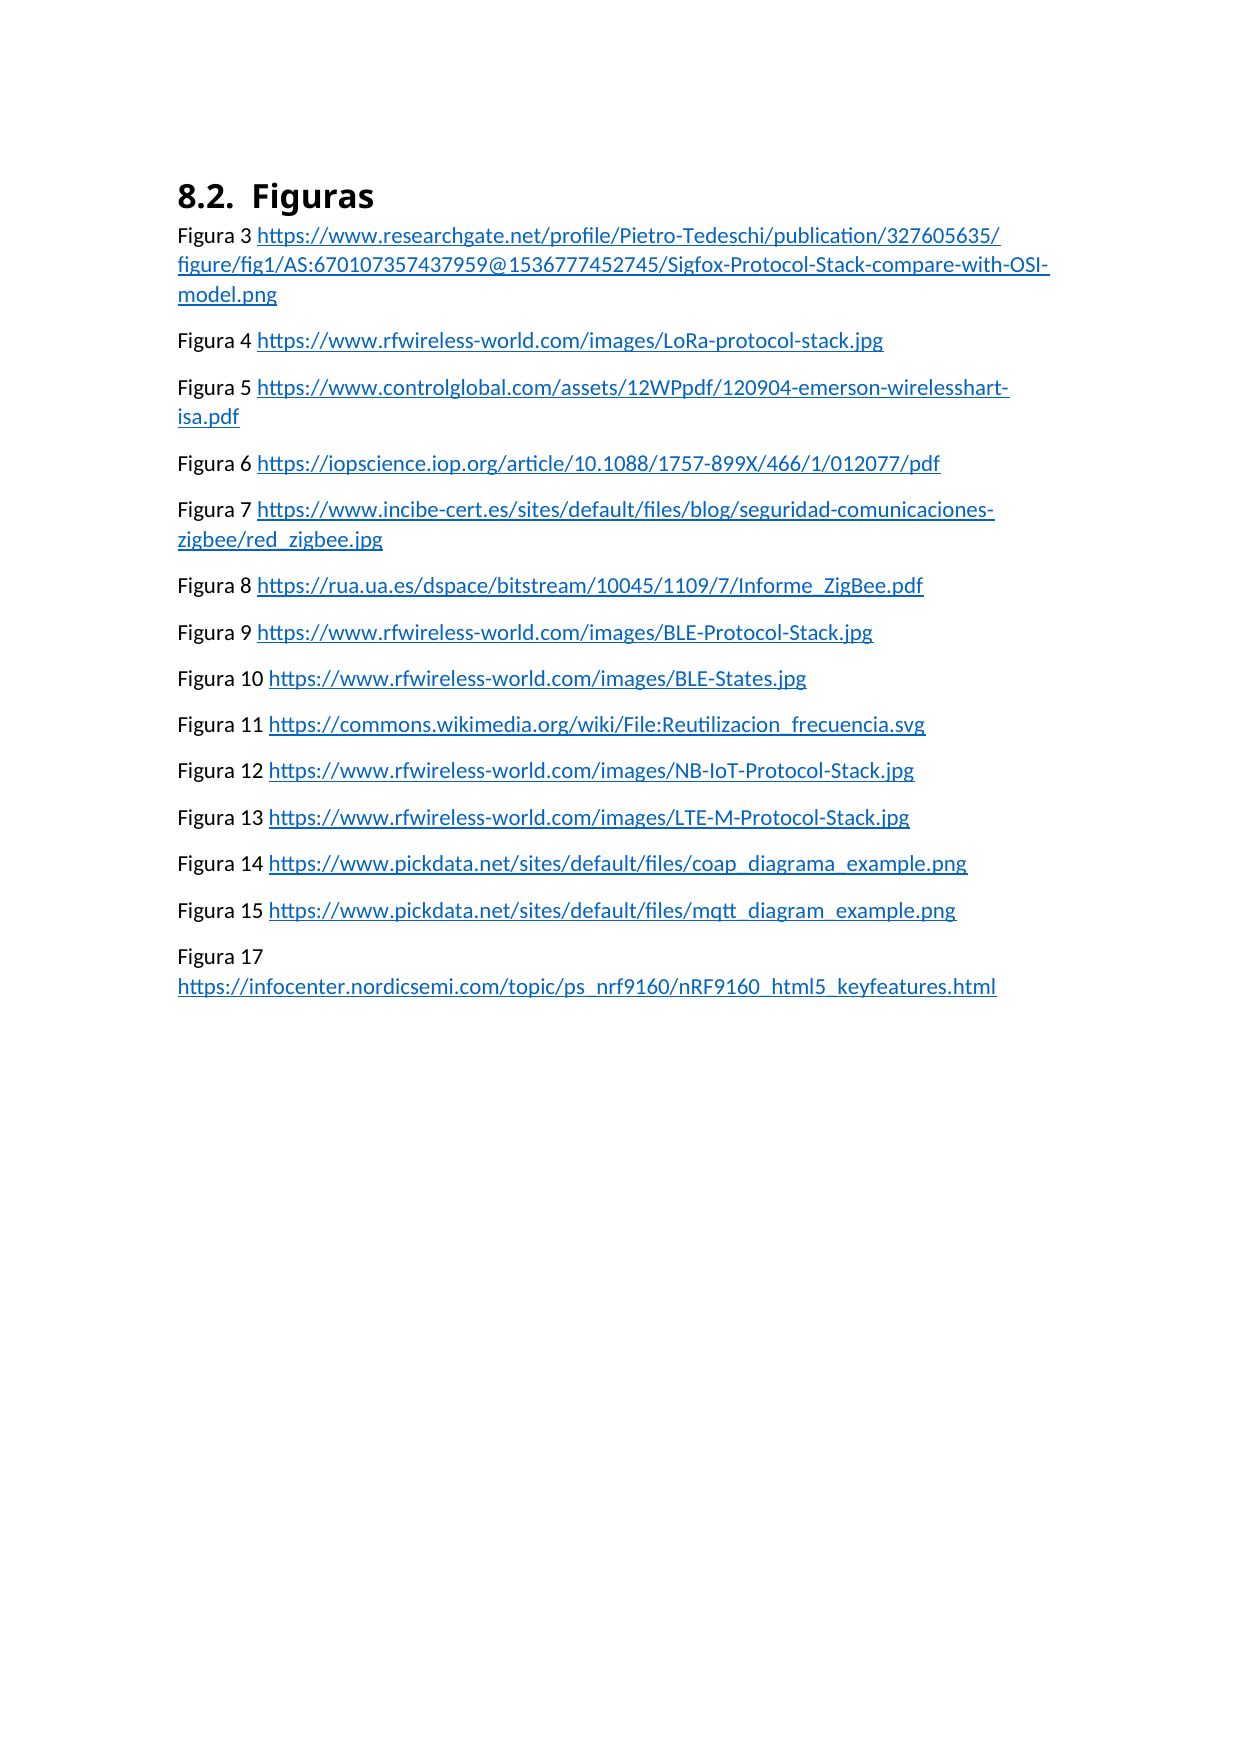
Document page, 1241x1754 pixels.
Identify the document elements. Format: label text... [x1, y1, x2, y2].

text Figura 15 https://www.pickdata.net/sites/default/files/mqtt_diagram_example.png [177, 896, 1063, 924]
text Figura 4 https://www.rfwireless-world.com/images/LoRa-protocol-stack.jpg [177, 326, 1063, 354]
text Figura 7 https://www.incibe-cert.es/sites/default/files/blog/seguridad-comunicaciones-zigbee/red_zigbee.jpg [177, 495, 1063, 553]
text Figura 10 https://www.rfwireless-world.com/images/BLE-States.jpg [177, 664, 1063, 692]
text Figura 11 https://commons.wikimedia.org/wiki/File:Reutilizacion_frecuencia.svg [177, 710, 1063, 738]
text Figura 13 https://www.rfwireless-world.com/images/LTE-M-Protocol-Stack.jpg [177, 803, 1063, 831]
text Figura 17 https://infocenter.nordicsemi.com/topic/ps_nrf9160/nRF9160_html5_keyfeatures.html [177, 942, 1063, 1000]
text Figura 3 https://www.researchgate.net/profile/Pietro-Tedeschi/publication/327605635/figure/fig1/AS:670107357437959@1536777452745/Sigfox-Protocol-Stack-compare-with-OSI-model.png [177, 221, 1063, 308]
text Figura 14 https://www.pickdata.net/sites/default/files/coap_diagrama_example.png [177, 849, 1063, 877]
text Figura 6 https://iopscience.iop.org/article/10.1088/1757-899X/466/1/012077/pdf [177, 449, 1063, 477]
text Figura 5 https://www.controlglobal.com/assets/12WPpdf/120904-emerson-wirelesshart-isa.pdf [177, 373, 1063, 431]
subtitle Figuras [177, 173, 1063, 218]
text Figura 8 https://rua.ua.es/dspace/bitstream/10045/1109/7/Informe_ZigBee.pdf [177, 571, 1063, 599]
text Figura 9 https://www.rfwireless-world.com/images/BLE-Protocol-Stack.jpg [177, 618, 1063, 646]
text Figura 12 https://www.rfwireless-world.com/images/NB-IoT-Protocol-Stack.jpg [177, 757, 1063, 785]
